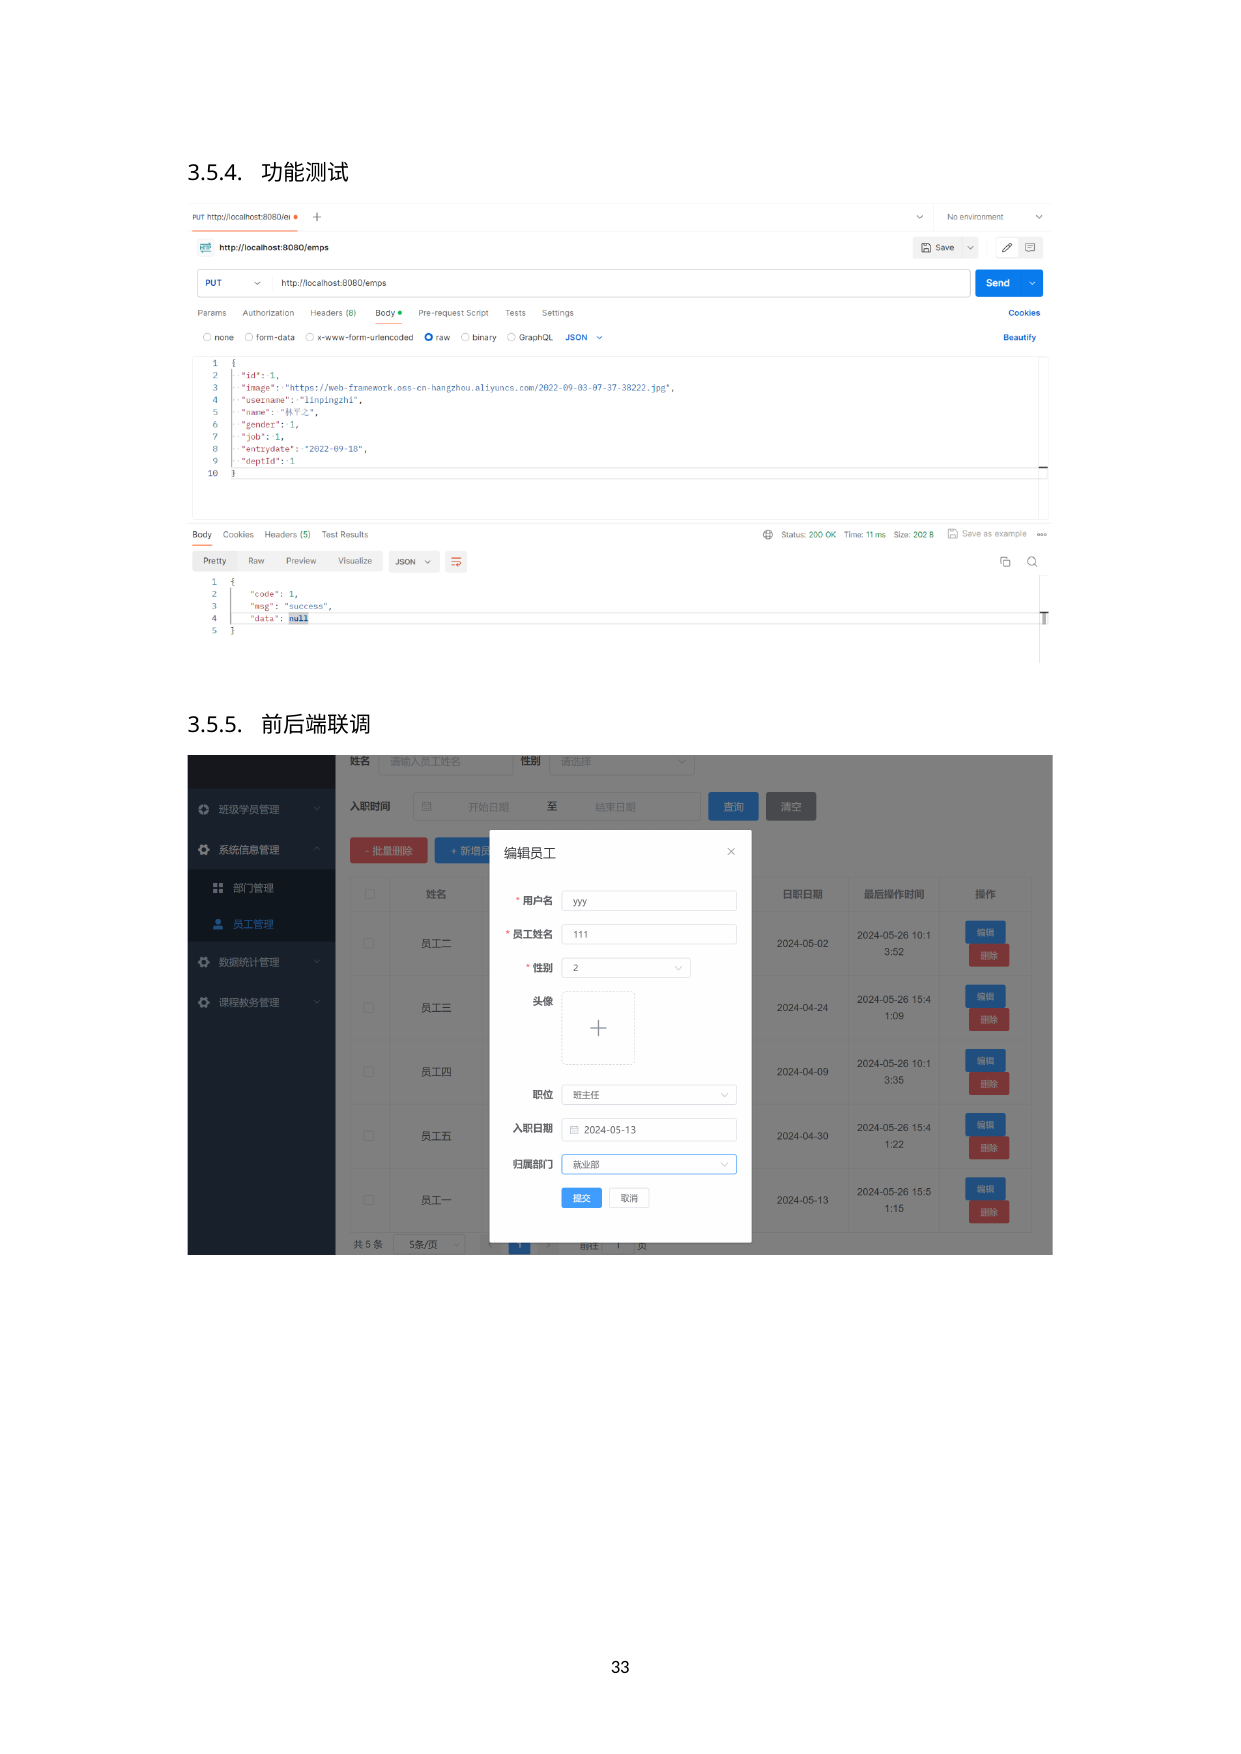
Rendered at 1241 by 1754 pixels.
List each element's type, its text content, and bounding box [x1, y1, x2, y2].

picture [187, 203, 1051, 663]
picture [187, 755, 1053, 1255]
subtitle 功能测试 [187, 154, 1053, 187]
subtitle 前后端联调 [187, 707, 1053, 739]
